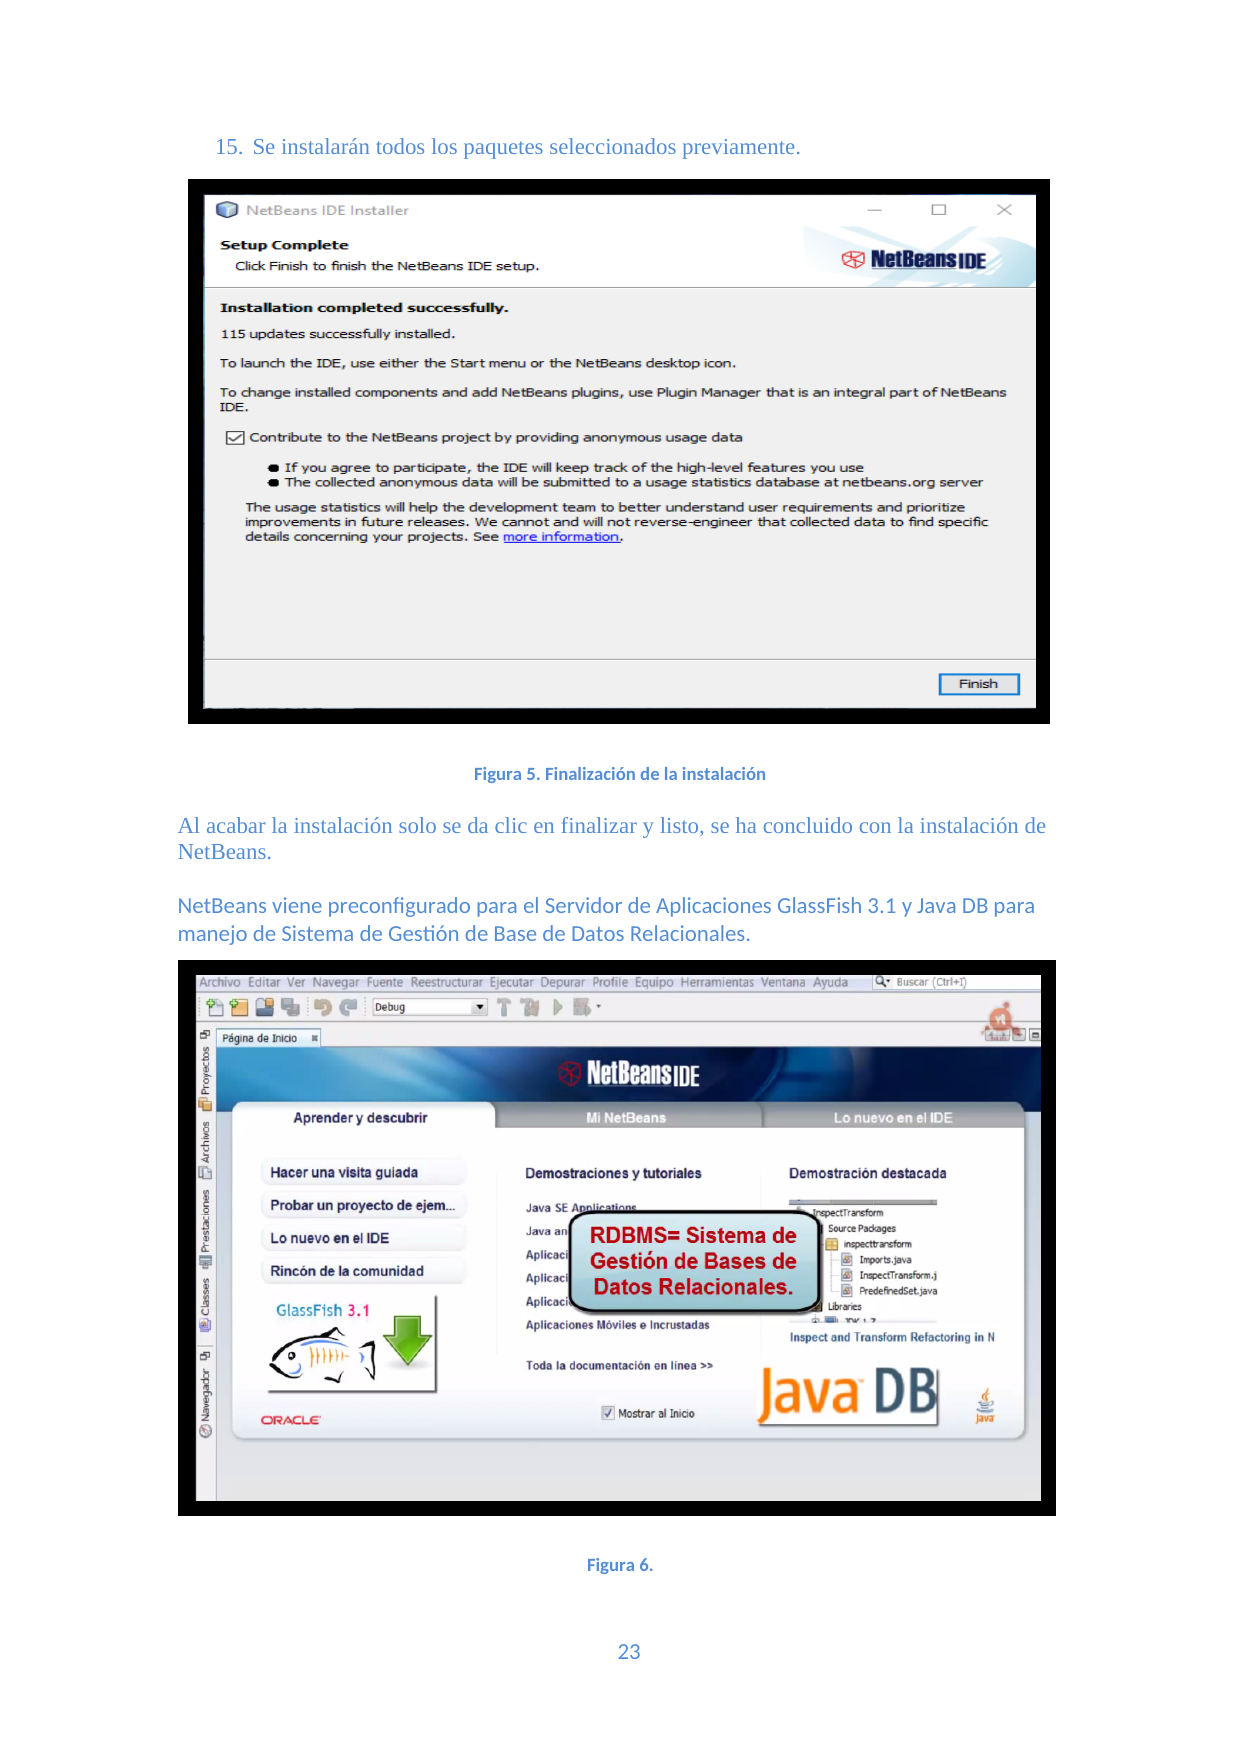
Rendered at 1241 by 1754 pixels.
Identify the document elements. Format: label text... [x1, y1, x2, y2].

picture [203, 194, 1036, 709]
text Al acabar la instalación solo se da clic en finalizar y listo, se ha concluido con la instalación de NetBeans. [177, 812, 1063, 864]
picture [193, 975, 1041, 1501]
list Se instalarán todos los paquetes seleccionados previamente. [215, 133, 1063, 159]
text NetBeans viene preconfigurado para el Servidor de Aplicaciones GlassFish 3.1 y Java DB para manejo de Sistema de Gestión de Base de Datos Relacionales. [177, 891, 1063, 947]
